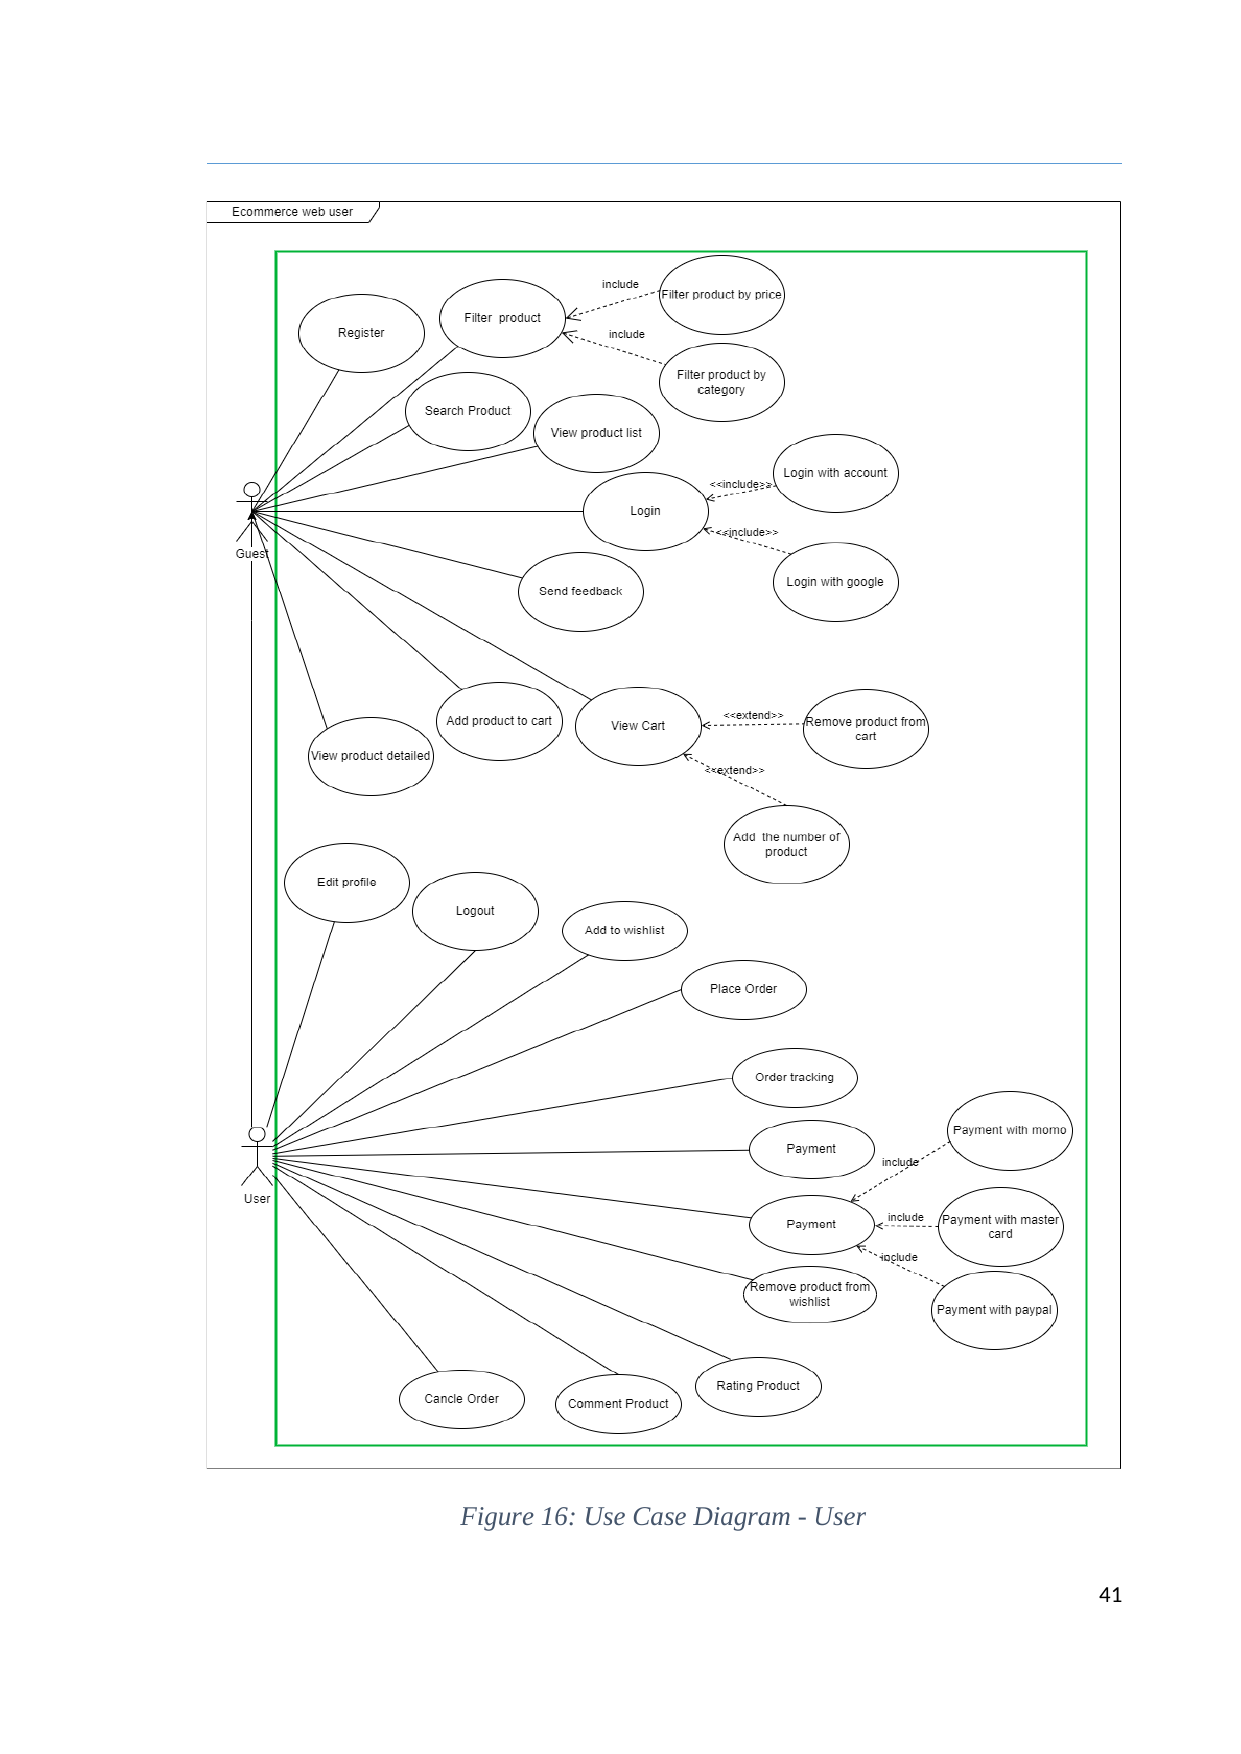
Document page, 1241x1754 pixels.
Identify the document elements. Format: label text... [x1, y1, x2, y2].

text Figure 16: Use Case Diagram - User [207, 1499, 1122, 1531]
picture [206, 201, 1123, 1469]
